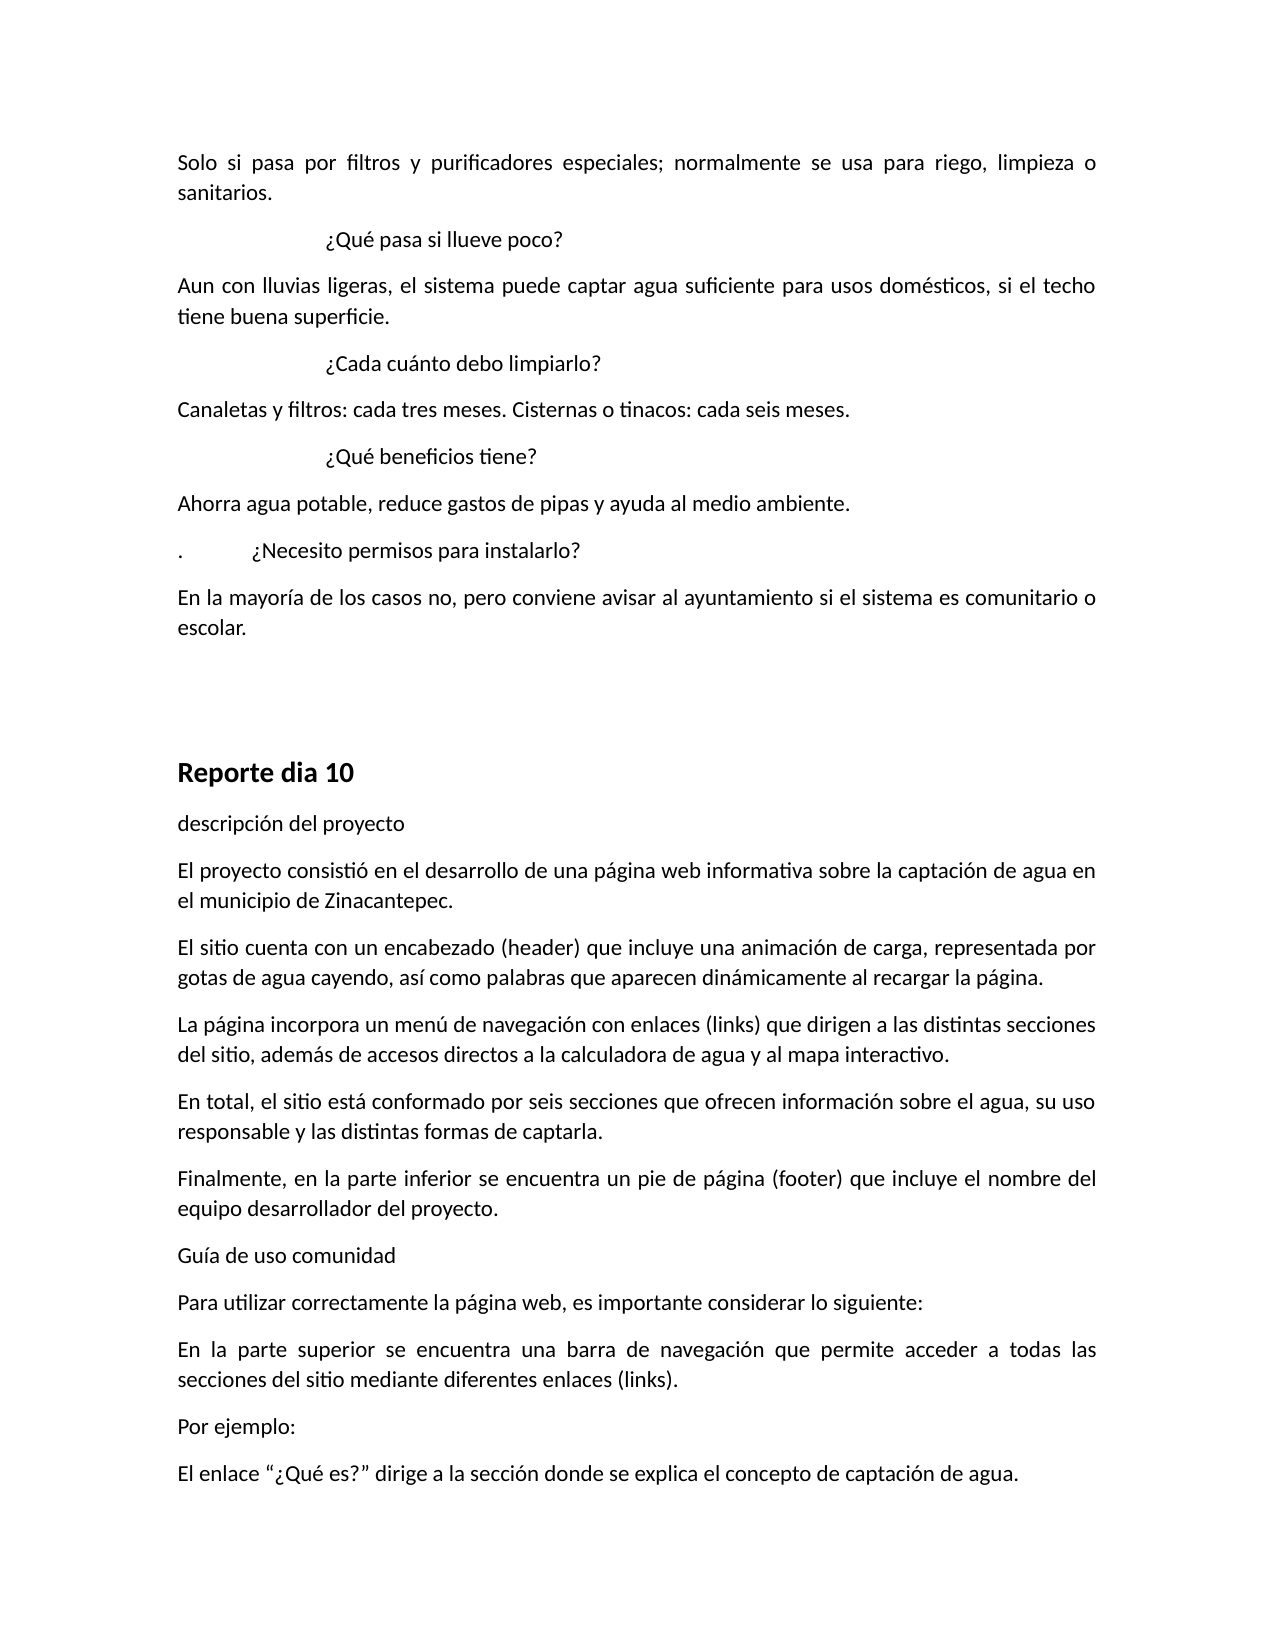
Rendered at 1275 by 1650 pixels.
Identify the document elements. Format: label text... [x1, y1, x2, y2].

text ¿Qué beneficios tiene? [177, 442, 1098, 470]
text ¿Qué pasa si llueve poco? [177, 225, 1098, 253]
text Ahorra agua potable, reduce gastos de pipas y ayuda al medio ambiente. [177, 489, 1098, 517]
text Solo si pasa por filtros y purificadores especiales; normalmente se usa para riego, limpieza o sanitarios. [177, 148, 1098, 206]
text descripción del proyecto [177, 809, 1098, 837]
text Finalmente, en la parte inferior se encuentra un pie de página (footer) que incluye el nombre del equipo desarrollador del proyecto. [177, 1164, 1098, 1222]
text ¿Cada cuánto debo limpiarlo? [177, 349, 1098, 377]
text . ¿Necesito permisos para instalarlo? [177, 536, 1098, 564]
text Canaletas y filtros: cada tres meses. Cisternas o tinacos: cada seis meses. [177, 396, 1098, 423]
text Guía de uso comunidad [177, 1241, 1098, 1269]
text Aun con lluvias ligeras, el sistema puede captar agua suficiente para usos domésticos, si el techo tiene buena superficie. [177, 272, 1098, 330]
text En total, el sitio está conformado por seis secciones que ofrecen información sobre el agua, su uso responsable y las distintas formas de captarla. [177, 1087, 1098, 1145]
text Para utilizar correctamente la página web, es importante considerar lo siguiente: [177, 1288, 1098, 1316]
text El sitio cuenta con un encabezado (header) que incluye una animación de carga, representada por gotas de agua cayendo, así como palabras que aparecen dinámicamente al recargar la página. [177, 933, 1098, 991]
text El proyecto consistió en el desarrollo de una página web informativa sobre la captación de agua en el municipio de Zinacantepec. [177, 856, 1098, 914]
text La página incorpora un menú de navegación con enlaces (links) que dirigen a las distintas secciones del sitio, además de accesos directos a la calculadora de agua y al mapa interactivo. [177, 1010, 1098, 1068]
text El enlace “¿Qué es?” dirige a la sección donde se explica el concepto de captación de agua. [177, 1459, 1098, 1487]
text Reporte dia 10 [177, 754, 1098, 789]
text En la mayoría de los casos no, pero conviene avisar al ayuntamiento si el sistema es comunitario o escolar. [177, 583, 1098, 641]
text En la parte superior se encuentra una barra de navegación que permite acceder a todas las secciones del sitio mediante diferentes enlaces (links). [177, 1335, 1098, 1393]
text Por ejemplo: [177, 1412, 1098, 1440]
